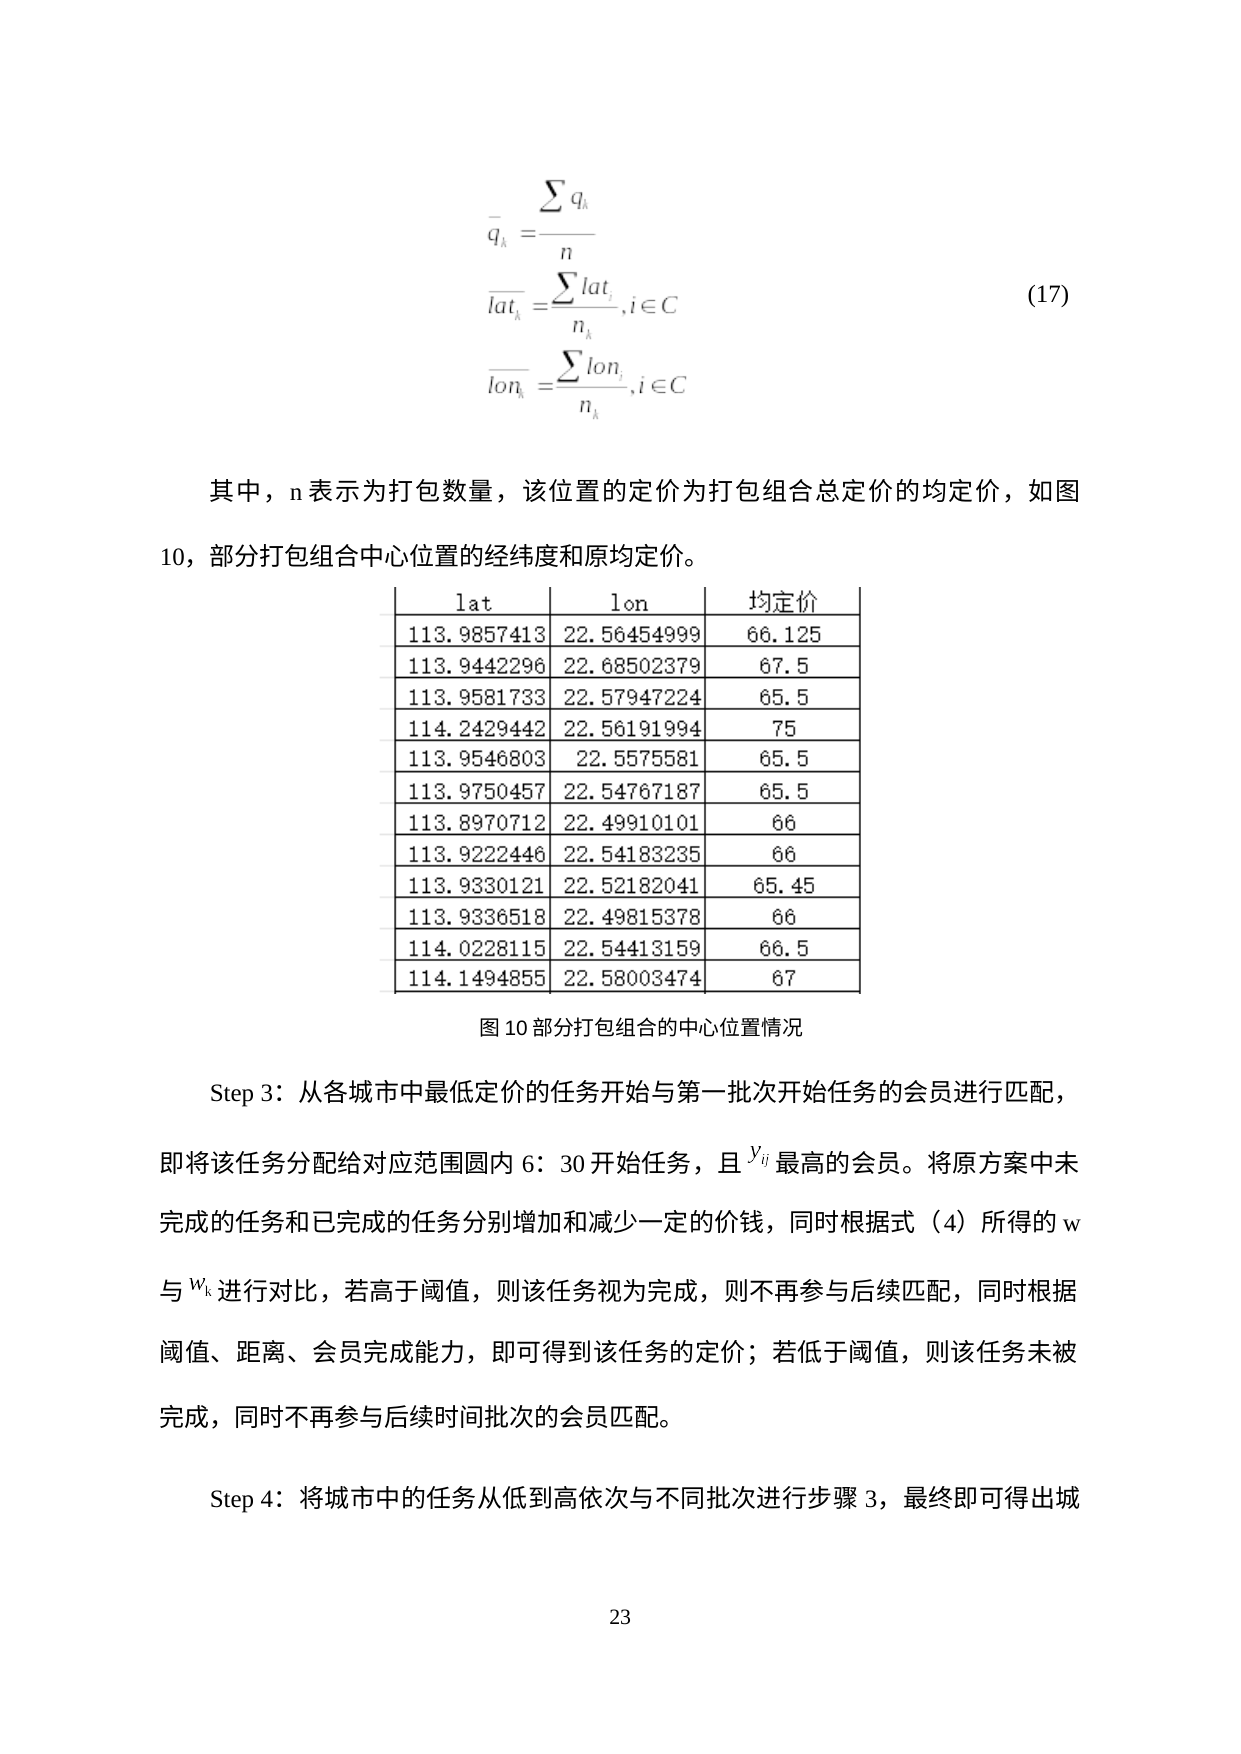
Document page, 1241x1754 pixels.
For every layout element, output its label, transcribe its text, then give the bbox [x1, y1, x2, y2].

table_header [160, 162, 1016, 424]
table_header (17) [1016, 162, 1080, 424]
text 其中，n表示为打包数量，该位置的定价为打包组合总定价的均定价，如图10，部分打包组合中心位置的经纬度和原均定价。 [159, 457, 1081, 587]
picture [379, 587, 861, 994]
text Step 3：从各城市中最低定价的任务开始与第一批次开始任务的会员进行匹配，即将该任务分配给对应范围圆内6：30开始任务，且最高的会员。将原方案中未完成的任务和已完成的任务分别增加和减少一定的价钱，同时根据式（4）所得的w与进行对比，若高于阈值，则该任务视为完成，则不再参与后续匹配，同时根据阈值、距离、会员完成能力，即可得到该任务的定价；若低于阈值，则该任务未被完成，同时不再参与后续时间批次的会员匹配。 [159, 1058, 1081, 1448]
text 图 10 部分打包组合的中心位置情况 [159, 1009, 1081, 1042]
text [159, 1464, 1081, 1529]
